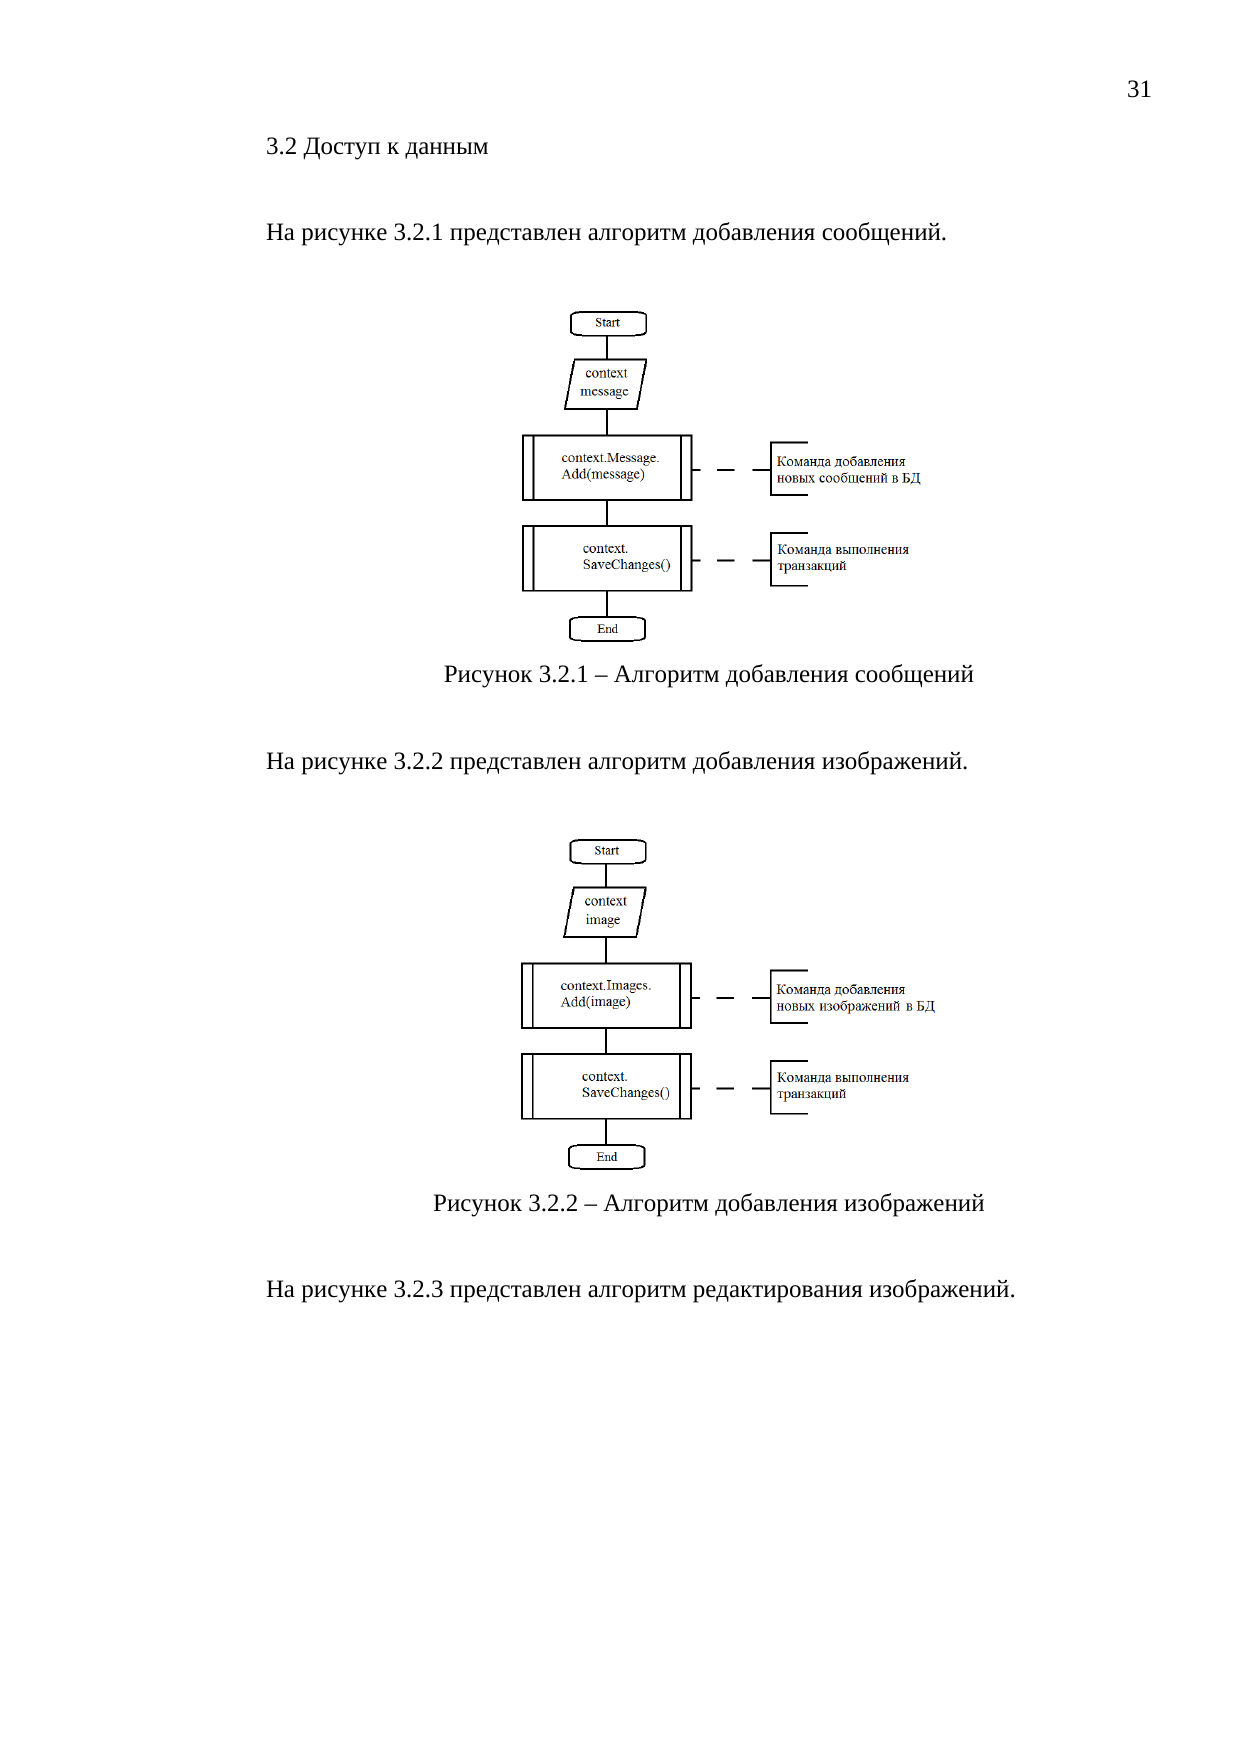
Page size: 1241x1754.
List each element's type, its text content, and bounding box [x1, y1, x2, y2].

text На рисунке 3.2.1 представлен алгоритм добавления сообщений. [177, 217, 1152, 246]
text Рисунок 3.2.2 – Алгоритм добавления изображений [177, 1188, 1152, 1217]
picture [480, 832, 937, 1174]
picture [481, 303, 937, 646]
text Рисунок 3.2.1 – Алгоритм добавления сообщений [177, 659, 1152, 688]
text На рисунке 3.2.3 представлен алгоритм редактирования изображений. [177, 1274, 1152, 1303]
text 3.2 Доступ к данным [177, 131, 1152, 160]
text На рисунке 3.2.2 представлен алгоритм добавления изображений. [177, 746, 1152, 774]
